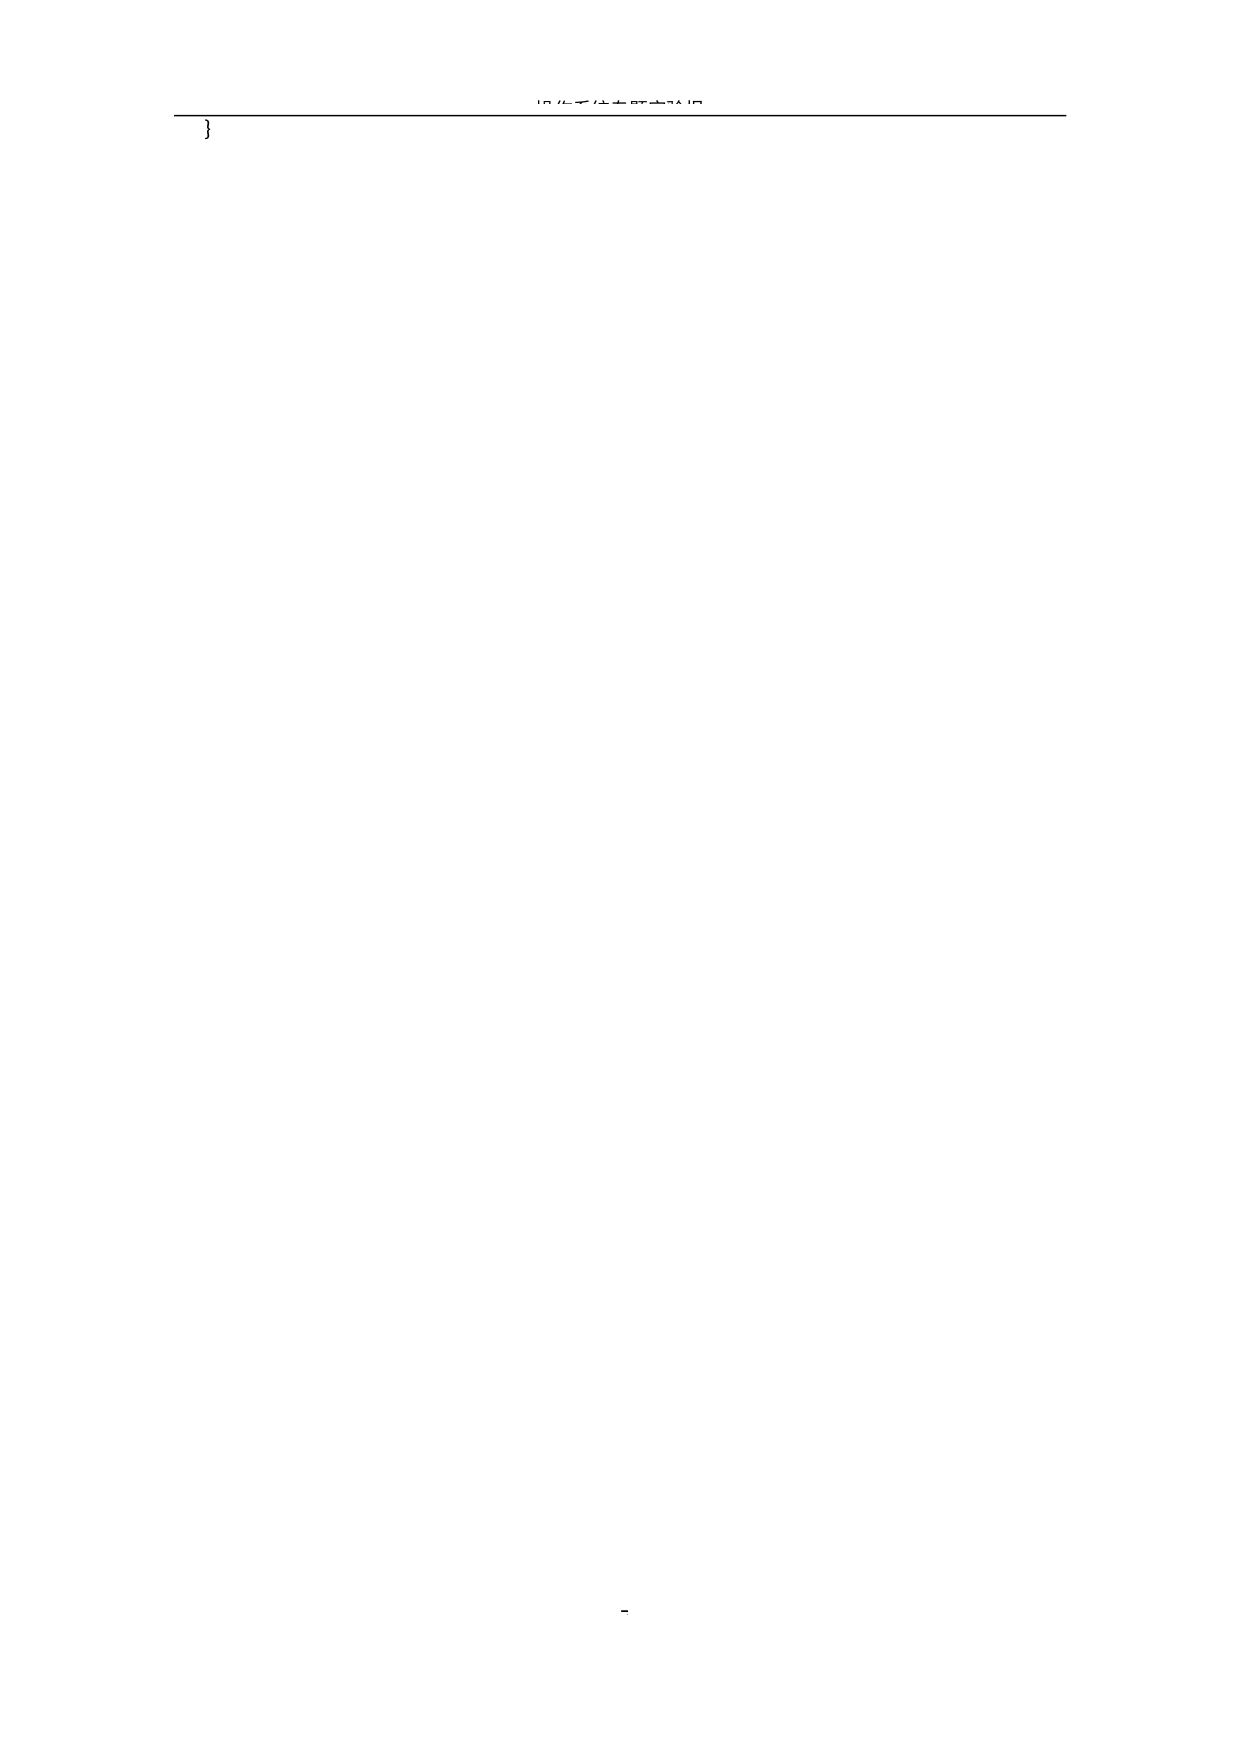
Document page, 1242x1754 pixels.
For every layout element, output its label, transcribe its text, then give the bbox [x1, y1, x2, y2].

text } [204, 114, 1114, 143]
